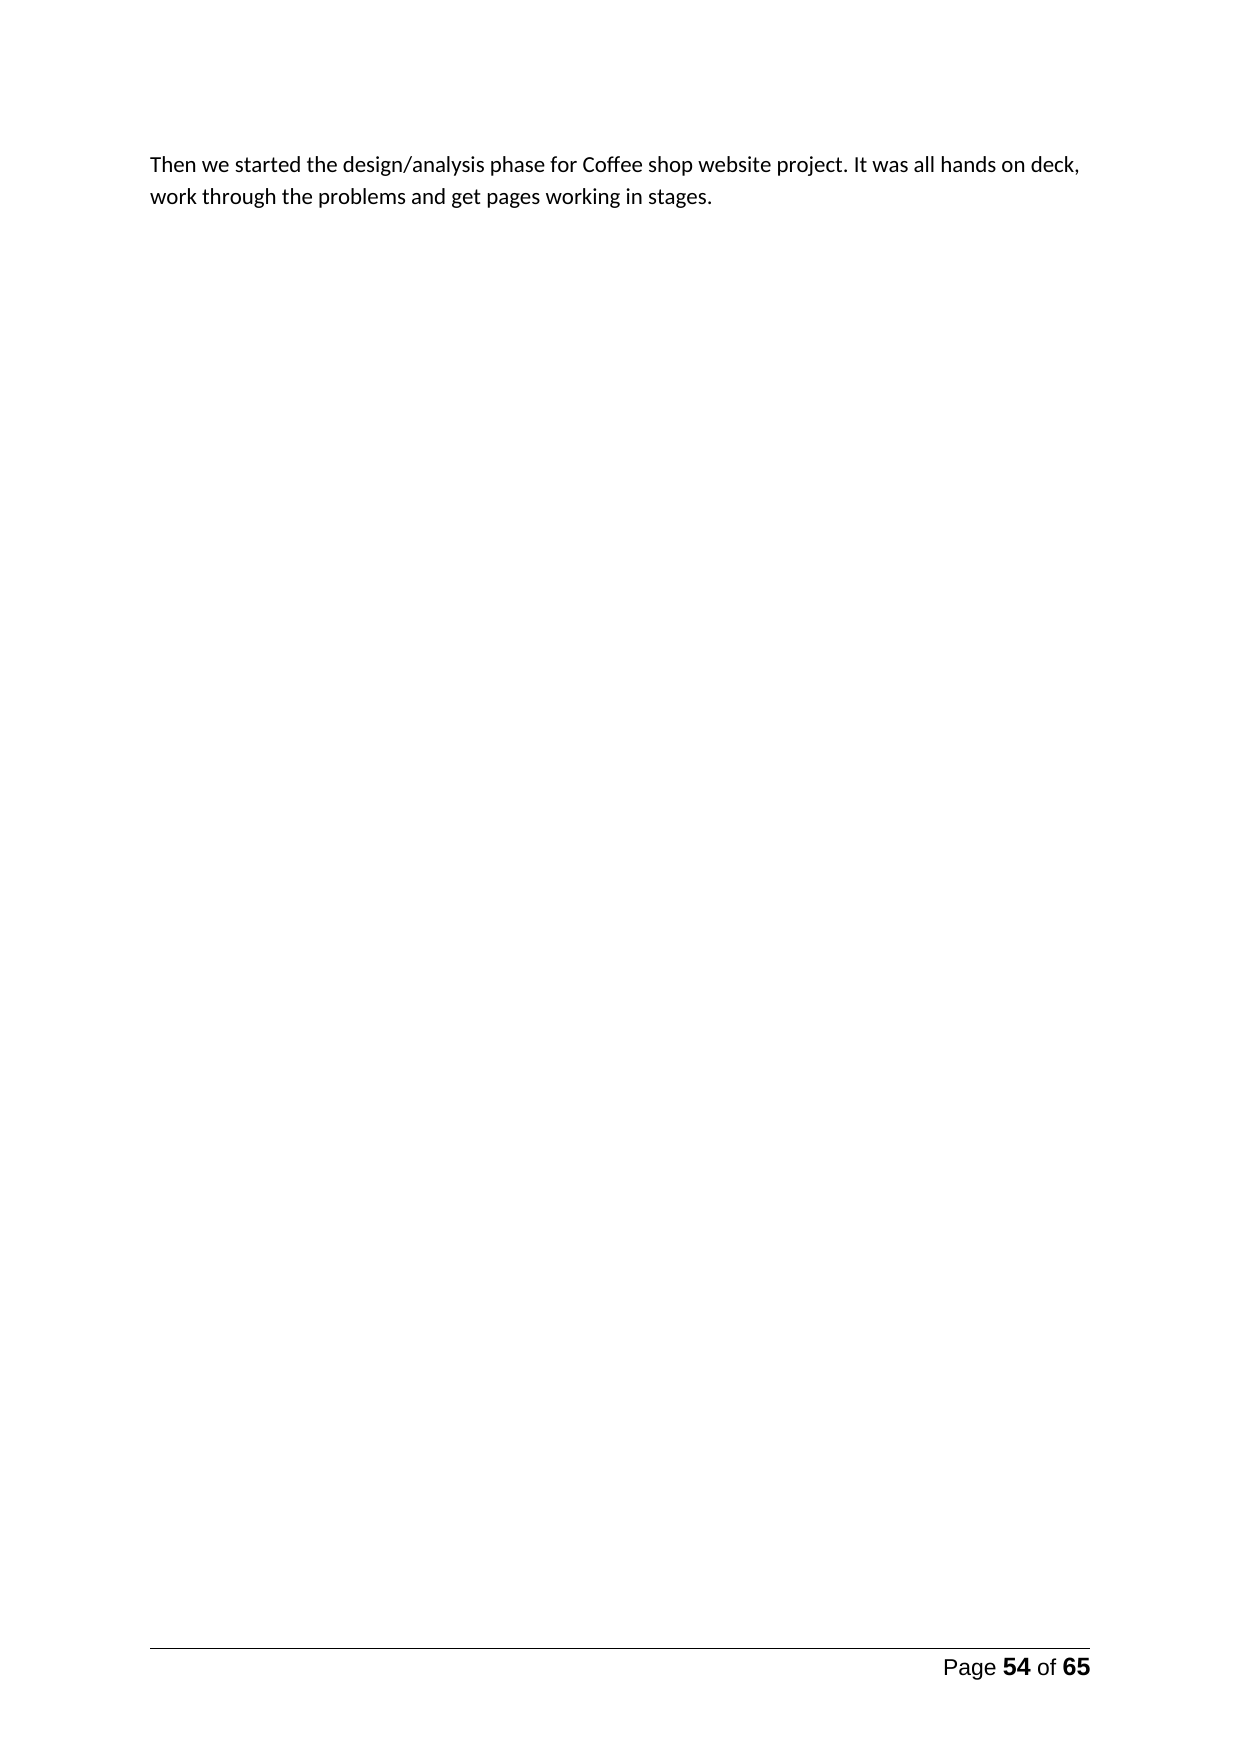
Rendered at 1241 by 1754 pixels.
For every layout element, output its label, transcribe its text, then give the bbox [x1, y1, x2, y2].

text Then we started the design/analysis phase for Coffee shop website project. It was all hands on deck, work through the problems and get pages working in stages. [150, 150, 1090, 210]
